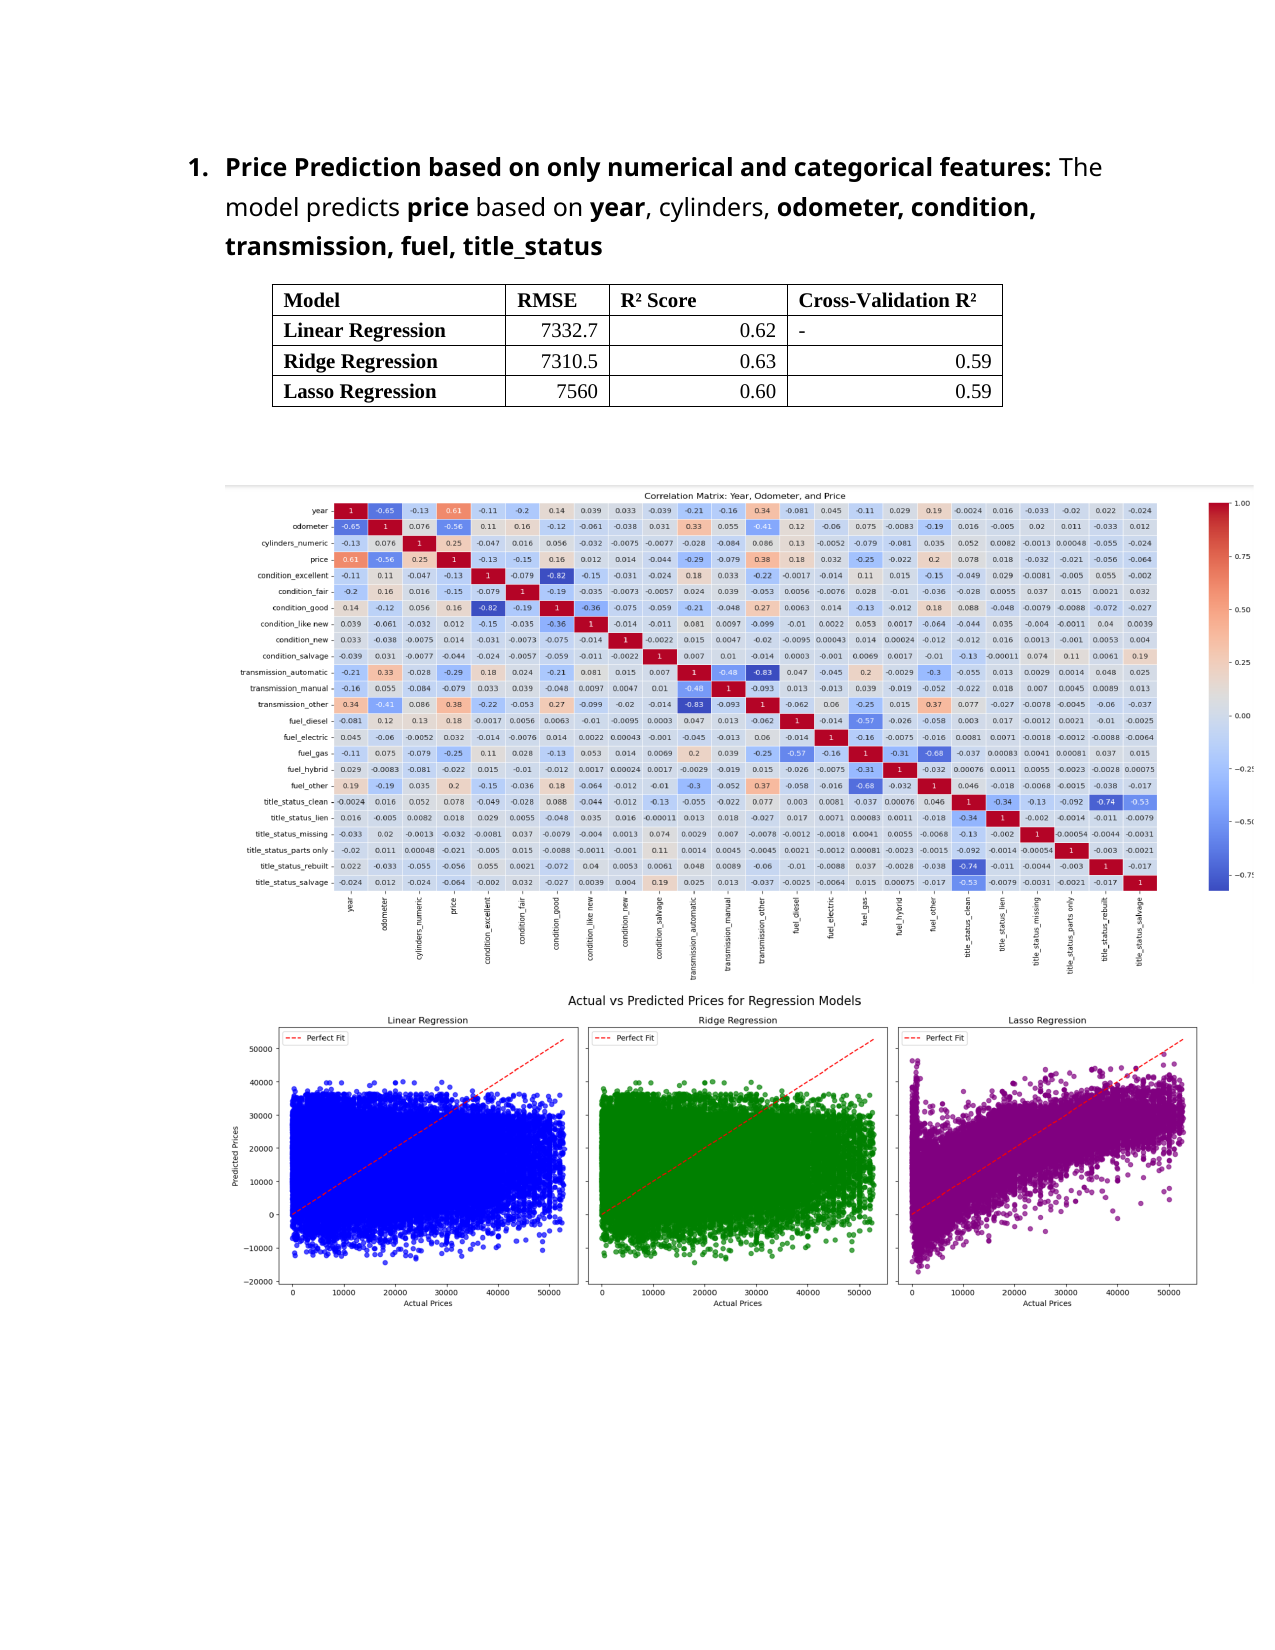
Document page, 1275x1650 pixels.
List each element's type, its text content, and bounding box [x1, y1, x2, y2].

table_cell 0.62 [610, 316, 787, 345]
table_header RMSE [506, 285, 609, 314]
table_cell 0.63 [610, 346, 787, 375]
table_cell 7560 [506, 376, 609, 406]
table_cell 0.59 [788, 376, 1002, 406]
table_header R² Score [610, 285, 787, 314]
picture [225, 988, 1200, 1319]
table_cell Linear Regression [273, 316, 505, 345]
table_cell - [788, 316, 1002, 345]
table_cell 0.59 [788, 346, 1002, 375]
table_cell Lasso Regression [273, 376, 505, 406]
table_header Cross-Validation R² [788, 285, 1002, 314]
table_cell Ridge Regression [273, 346, 505, 375]
table_cell 7332.7 [506, 316, 609, 345]
table_header Model [273, 285, 505, 314]
picture [225, 485, 1254, 984]
table_cell 7310.5 [506, 346, 609, 375]
list Price Prediction based on only numerical and categorical features: The model predicts price based on year, cylinders, odometer, condition, transmission, fuel, title_status [187, 150, 1125, 262]
table_cell 0.60 [610, 376, 787, 406]
